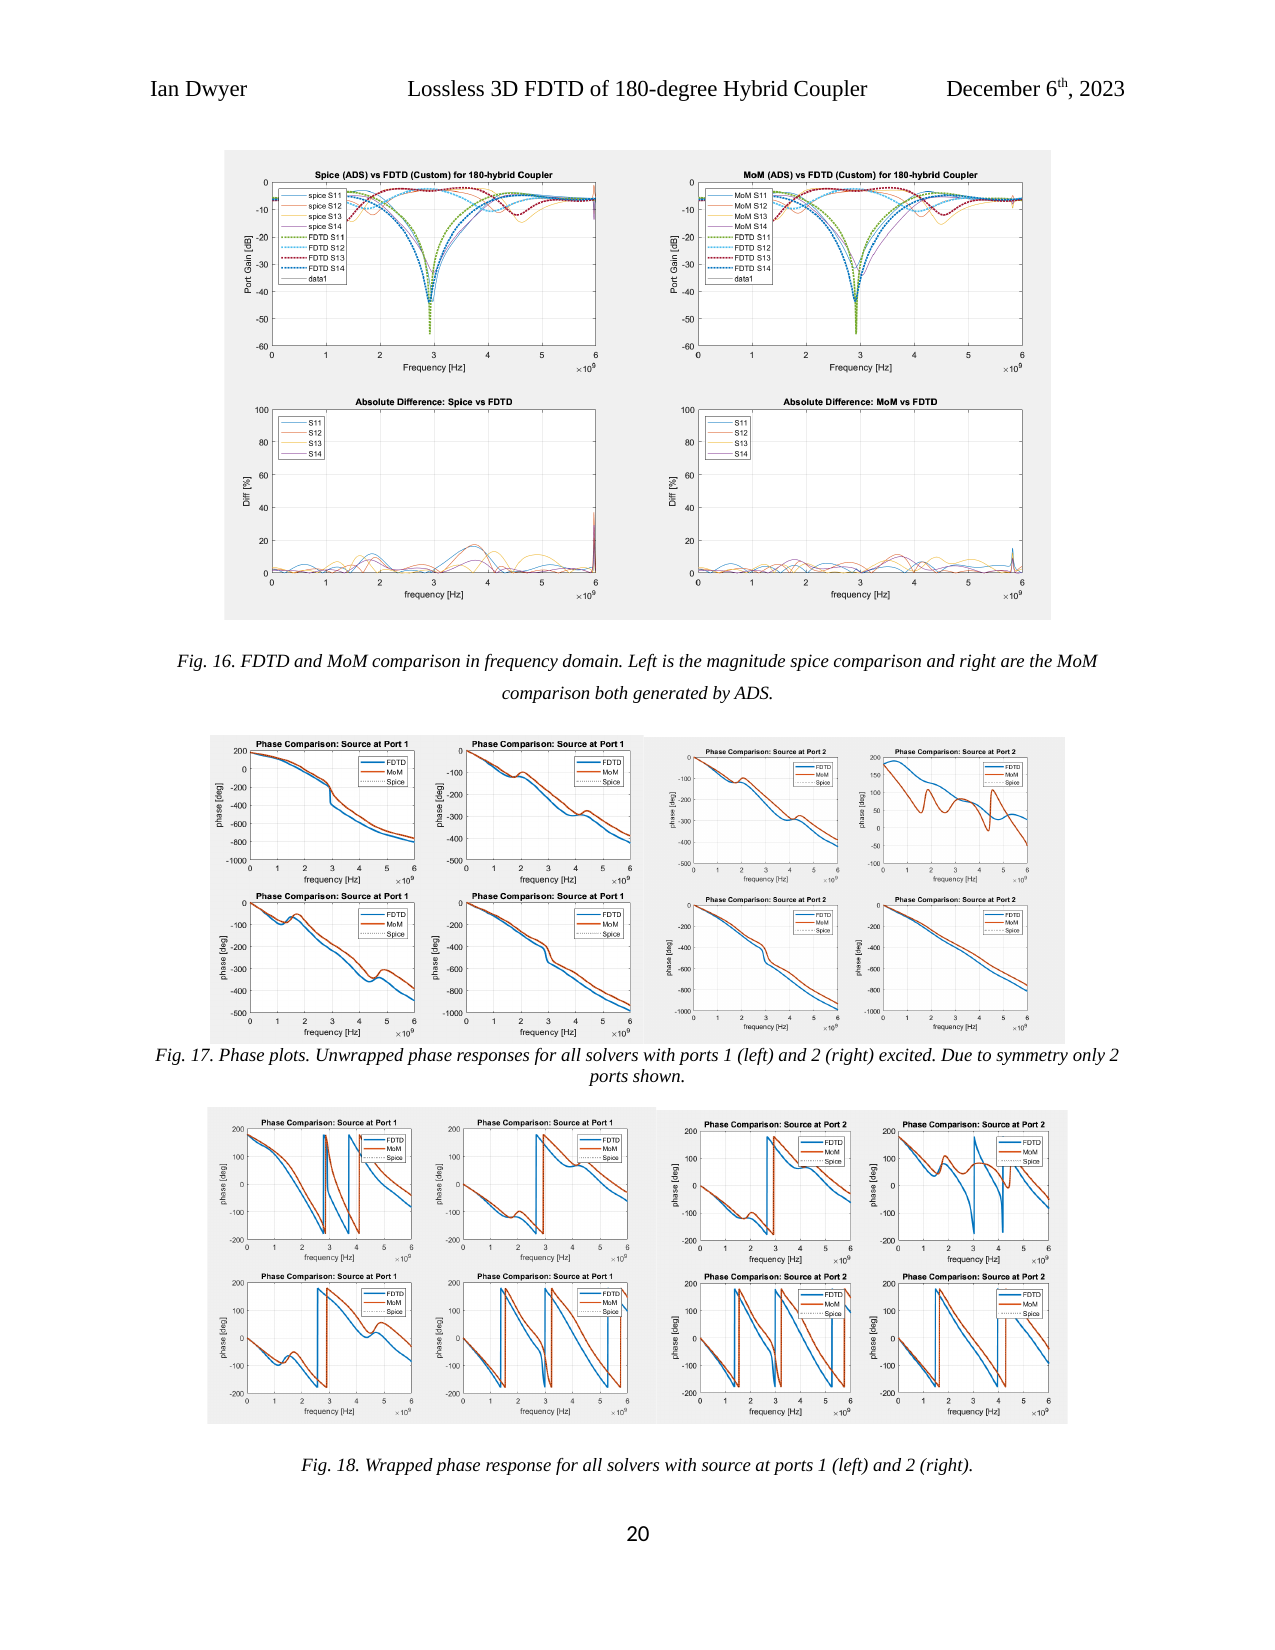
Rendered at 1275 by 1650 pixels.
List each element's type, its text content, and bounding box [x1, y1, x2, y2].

text Fig. 16. FDTD and MoM comparison in frequency domain. Left is the magnitude spice comparison and right are the MoM comparison both generated by ADS. [150, 650, 1125, 704]
picture [224, 150, 1051, 620]
text Fig. 18. Wrapped phase response for all solvers with source at ports 1 (left) and 2 (right). [150, 1454, 1125, 1476]
picture [210, 735, 1065, 1044]
picture [207, 1107, 1068, 1424]
text Fig. 17. Phase plots. Unwrapped phase responses for all solvers with ports 1 (left) and 2 (right) excited. Due to symmetry only 2 ports shown. [150, 1044, 1125, 1087]
